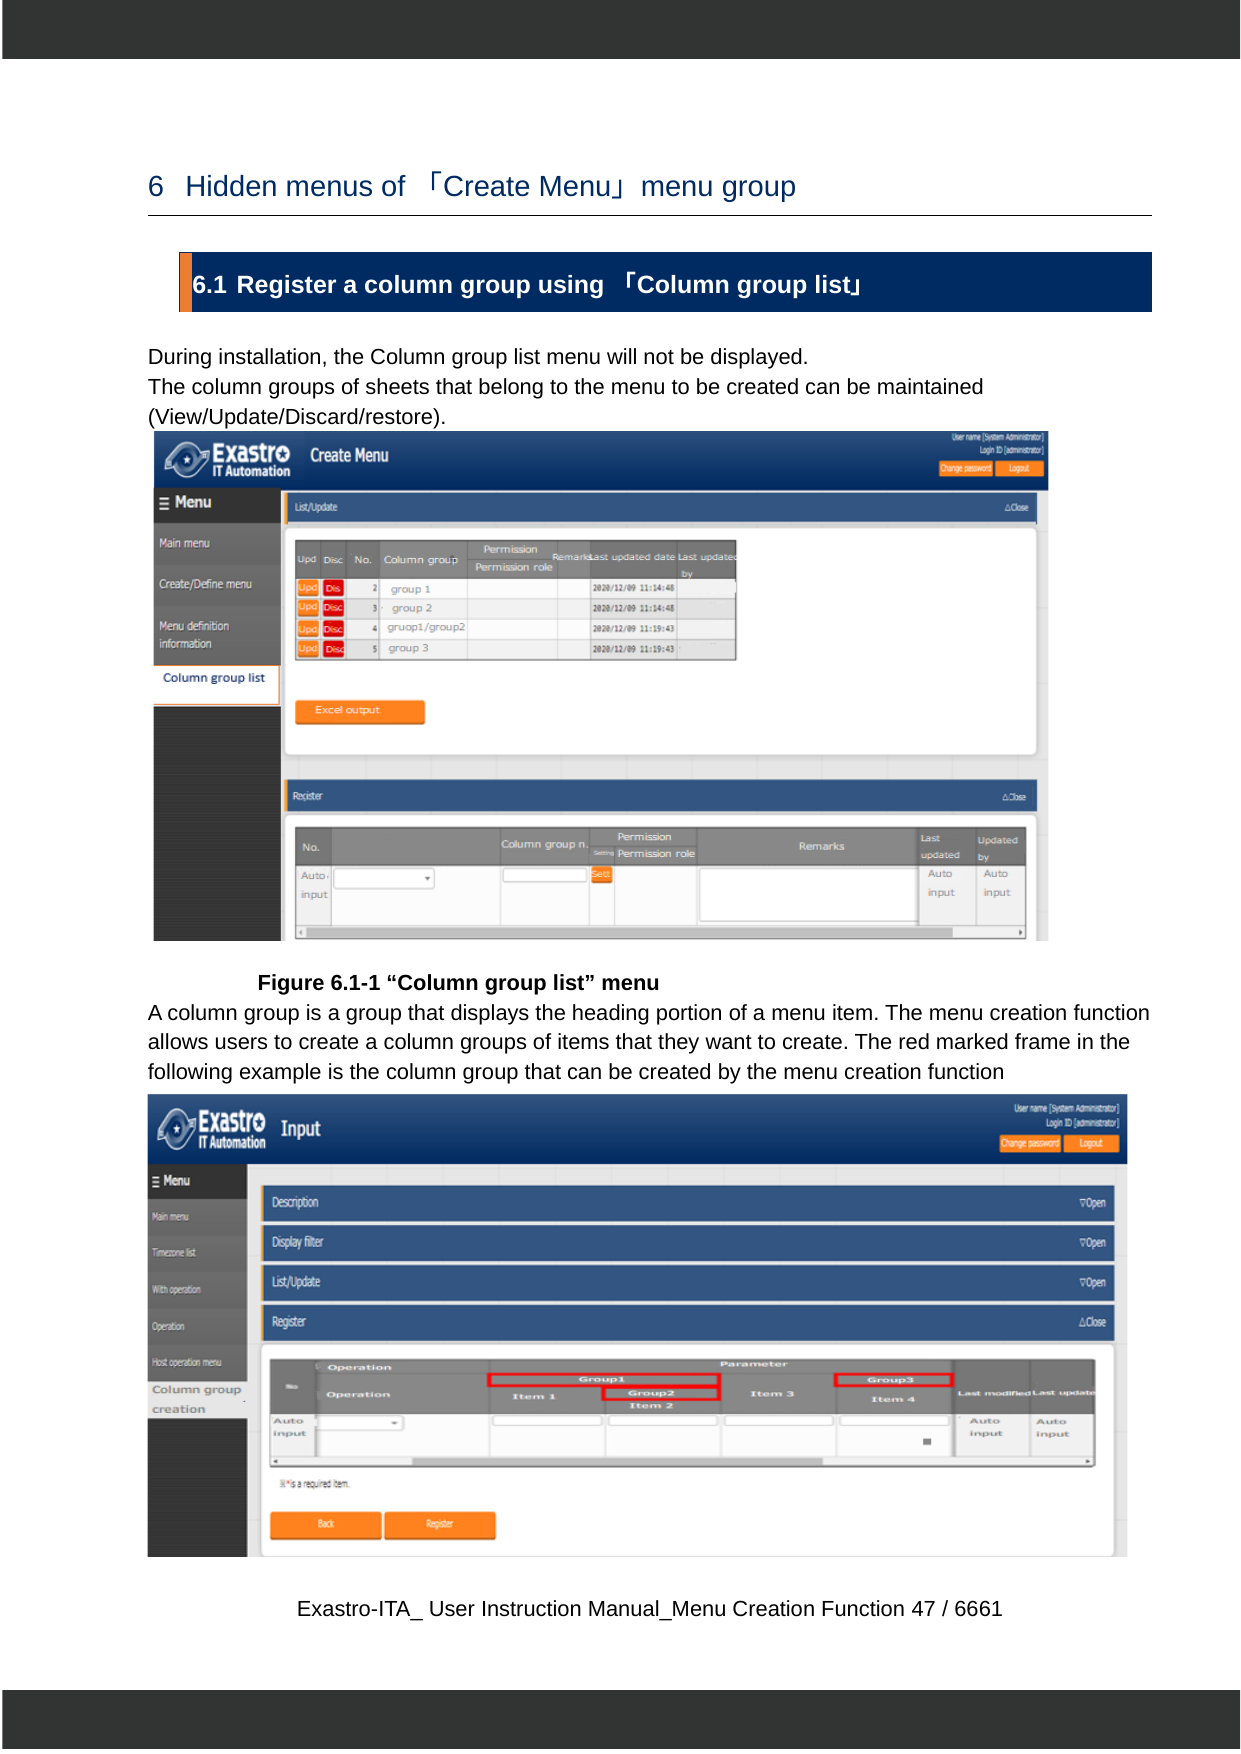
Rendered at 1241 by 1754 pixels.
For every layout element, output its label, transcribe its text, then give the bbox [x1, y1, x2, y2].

text The column groups of sheets that belong to the menu to be created can be maintained (View/Update/Discard/restore). [148, 372, 1152, 431]
text Figure 6.1-1 “Column group list” menu [148, 967, 1152, 997]
text A column group is a group that displays the heading portion of a menu item. The menu creation function allows users to create a column groups of items that they want to create. The red marked frame in the following example is the column group that can be created by the menu creation function [148, 997, 1152, 1087]
picture [153, 431, 1049, 941]
text During installation, the Column group list menu will not be displayed. [148, 342, 1152, 372]
picture [2, 1690, 1241, 1749]
picture [147, 1092, 1128, 1557]
subtitle Register a column group using 「Column group list」 [179, 252, 1152, 312]
picture [2, 0, 1241, 59]
subtitle Hidden menus of 「Create Menu」menu group [148, 154, 1152, 215]
